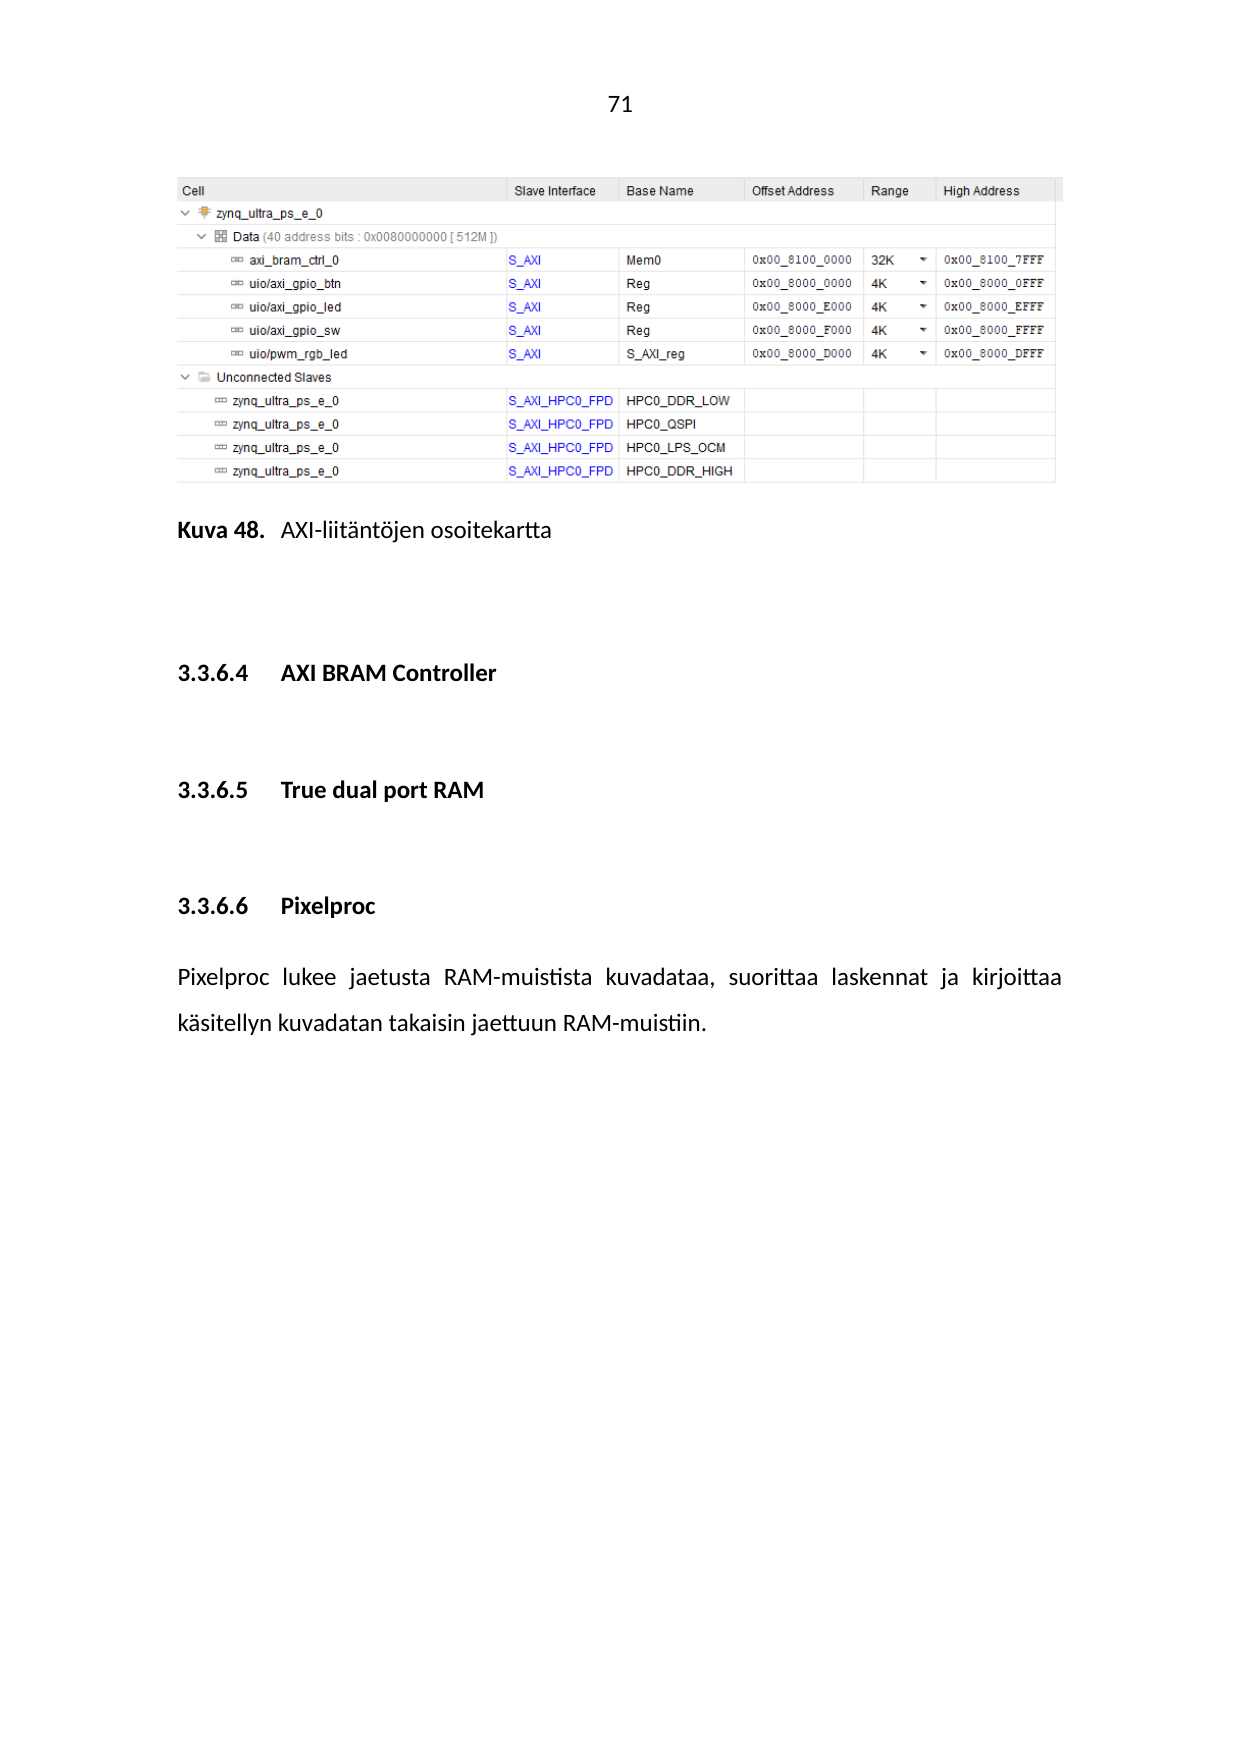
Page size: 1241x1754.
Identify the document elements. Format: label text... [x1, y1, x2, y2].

text Kuva 48. AXI-liitäntöjen osoitekartta [177, 514, 1063, 545]
subtitle AXI BRAM Controller [177, 657, 1063, 688]
subtitle Pixelproc [177, 890, 1063, 921]
picture [177, 177, 1063, 502]
text Pixelproc lukee jaetusta RAM-muistista kuvadataa, suorittaa laskennat ja kirjoittaa käsitellyn kuvadatan takaisin jaettuun RAM-muistiin. [177, 961, 1063, 1037]
subtitle True dual port RAM [177, 774, 1063, 804]
